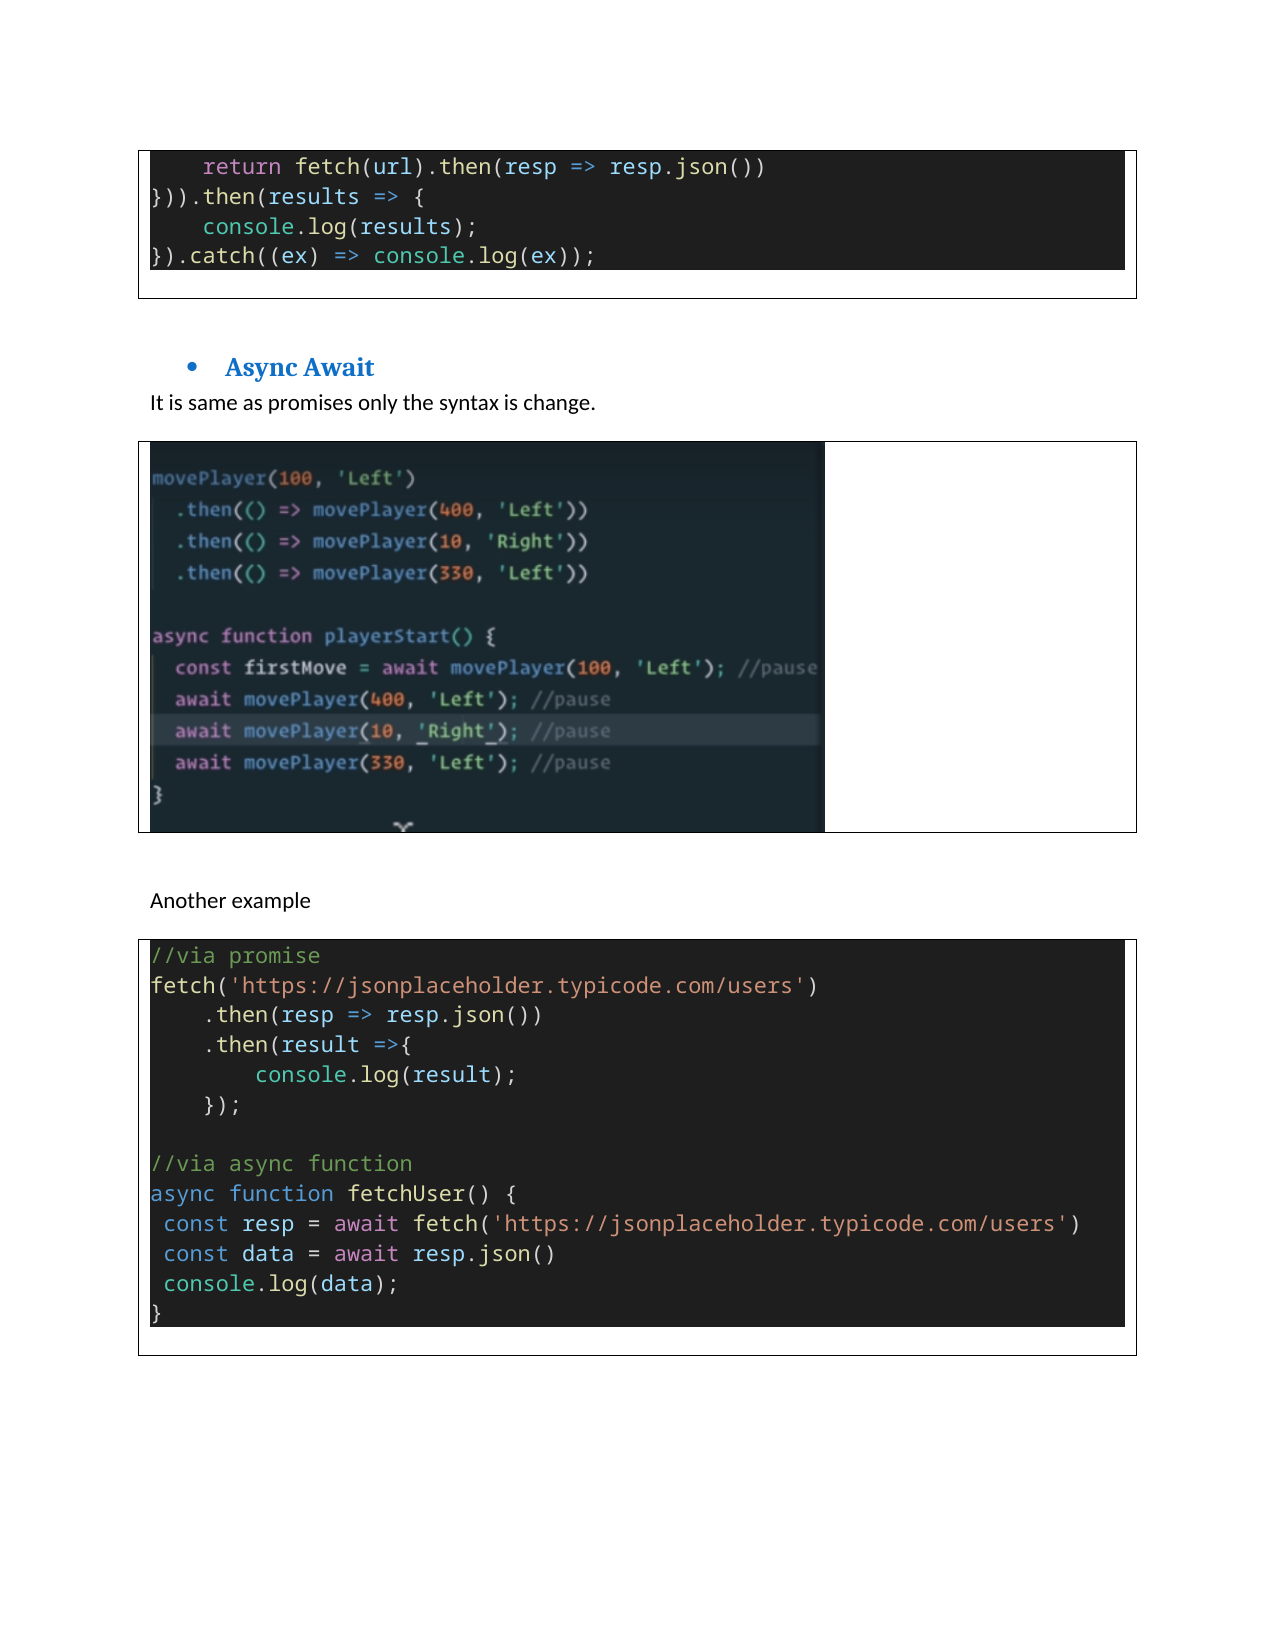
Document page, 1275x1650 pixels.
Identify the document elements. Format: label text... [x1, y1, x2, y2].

text It is same as promises only the syntax is change. [150, 388, 1125, 416]
table_header [825, 442, 1136, 832]
table_header [139, 442, 150, 832]
picture [150, 442, 825, 832]
table_header //via promise fetch('https://jsonplaceholder.typicode.com/users') .then(resp => resp.json()) .then(result =>{ console.log(result); }); //via async function async function fetchUser() { const resp = await fetch('https://jsonplaceholder.typicode.com/users') const data = await resp.json() console.log(data); } [139, 940, 1136, 1355]
text Another example [150, 886, 1125, 914]
subtitle Async Await [187, 352, 1125, 383]
